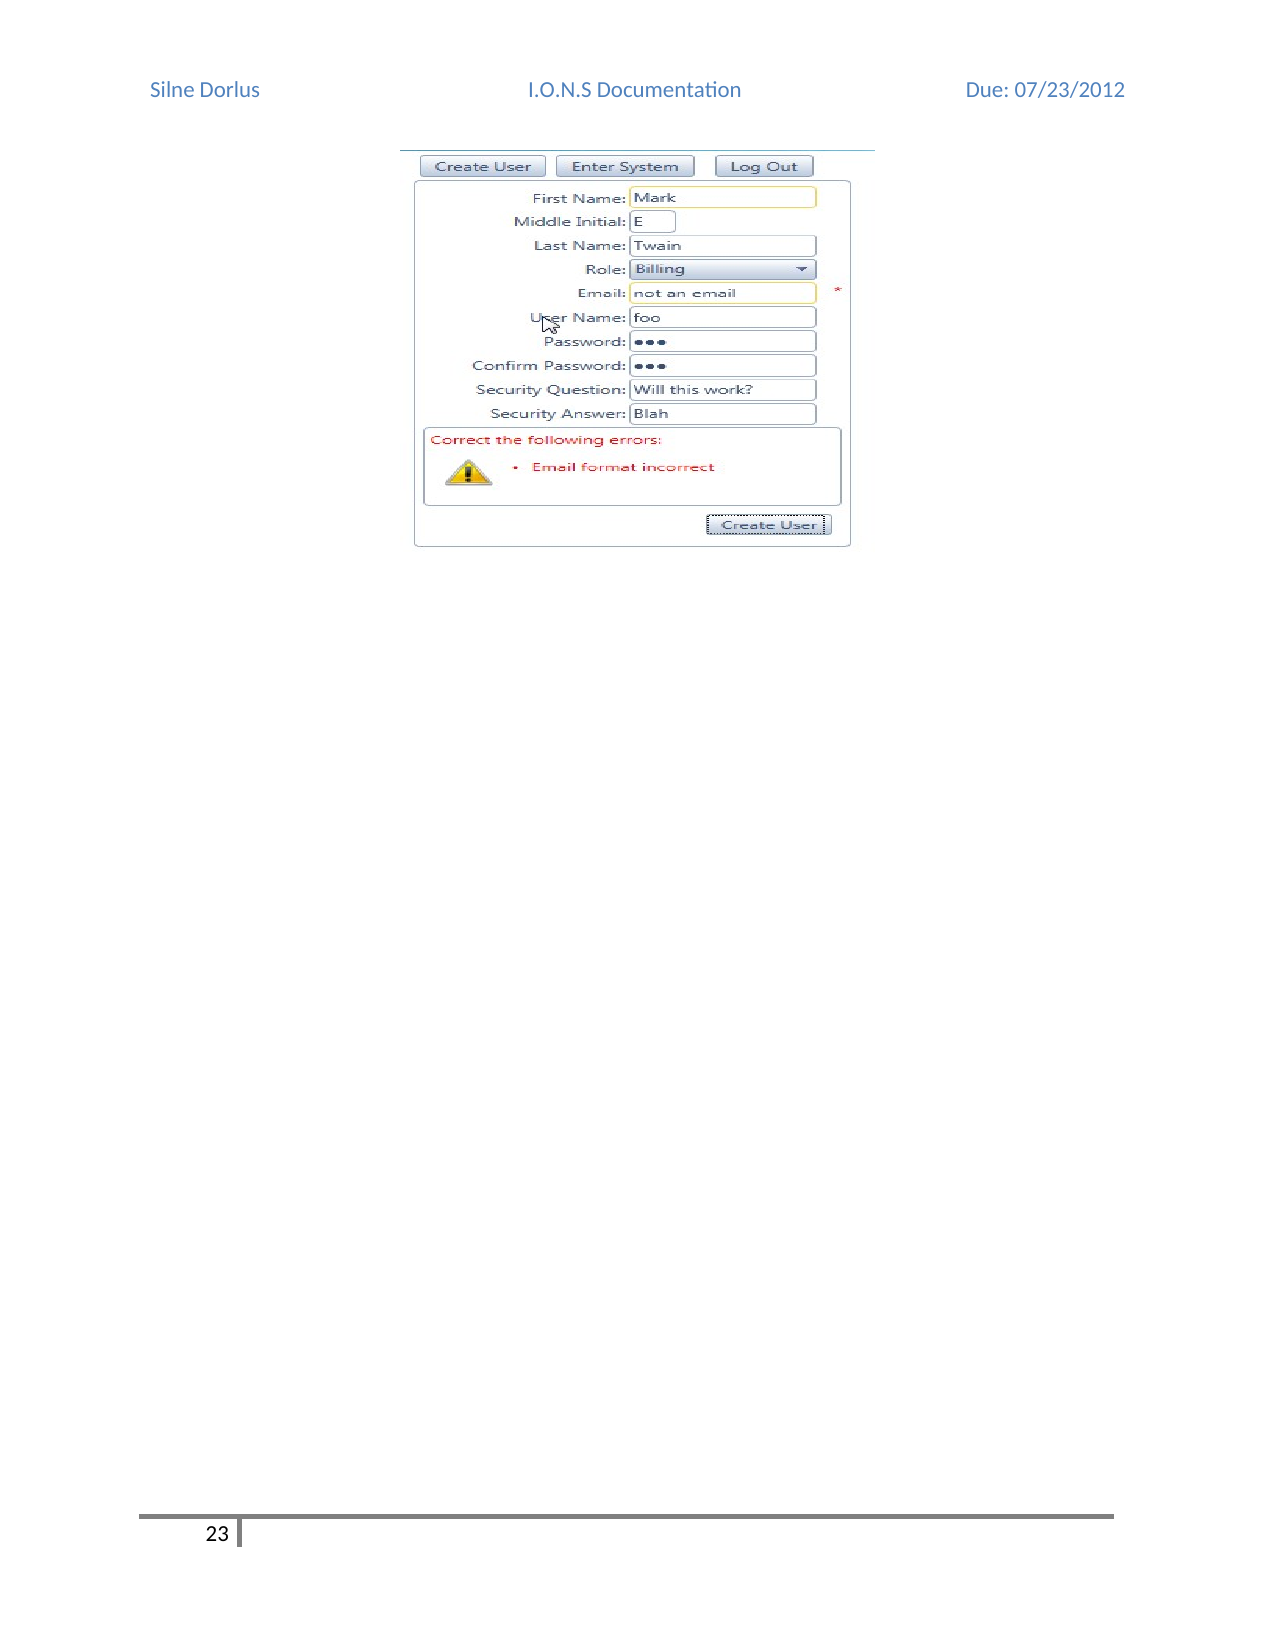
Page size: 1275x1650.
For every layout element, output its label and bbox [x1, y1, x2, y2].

picture [400, 150, 875, 553]
